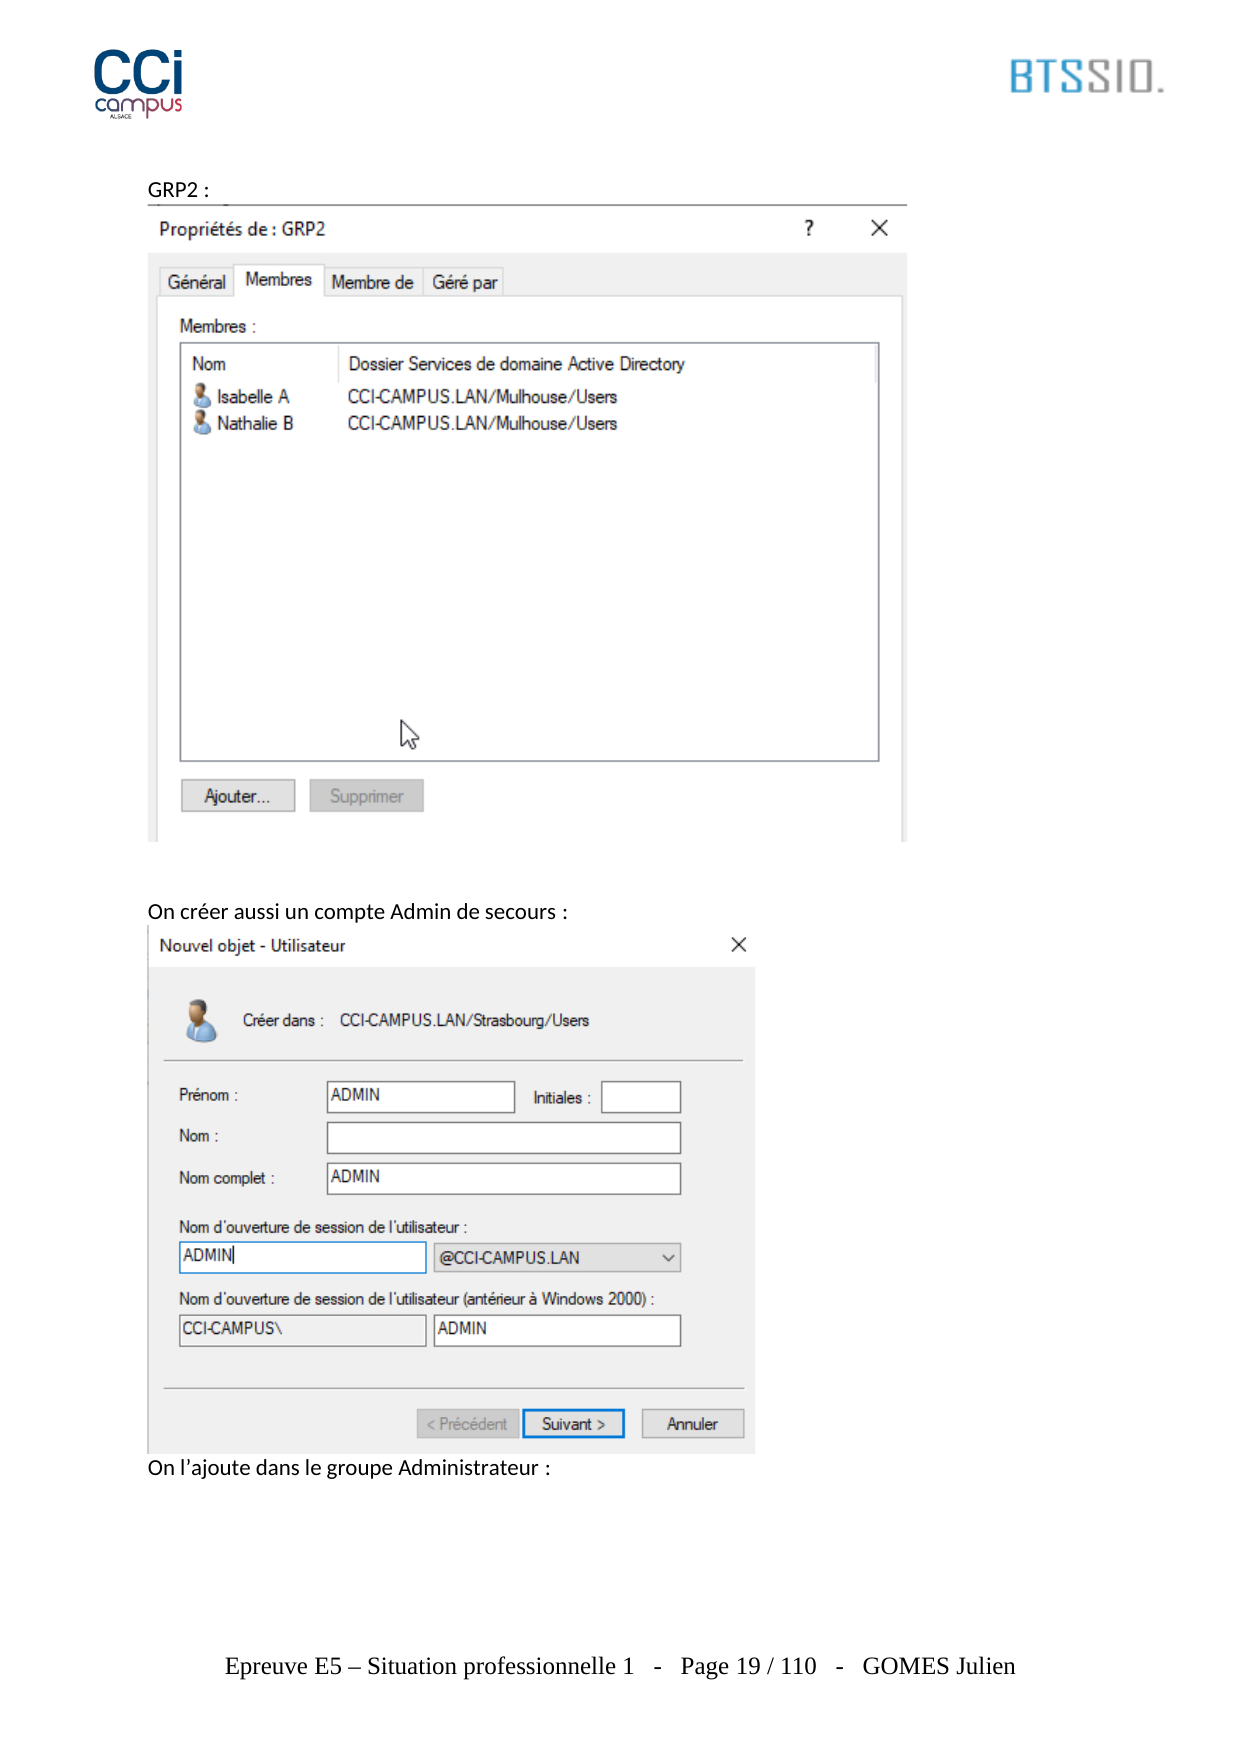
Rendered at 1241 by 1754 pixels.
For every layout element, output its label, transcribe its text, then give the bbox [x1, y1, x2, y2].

text On créer aussi un compte Admin de secours : [148, 897, 1093, 925]
picture [1004, 46, 1169, 104]
text GRP2 : [148, 176, 1093, 204]
text On l’ajoute dans le groupe Administrateur : [148, 1453, 1093, 1481]
picture [147, 925, 756, 1454]
picture [147, 203, 908, 842]
picture [81, 44, 194, 123]
